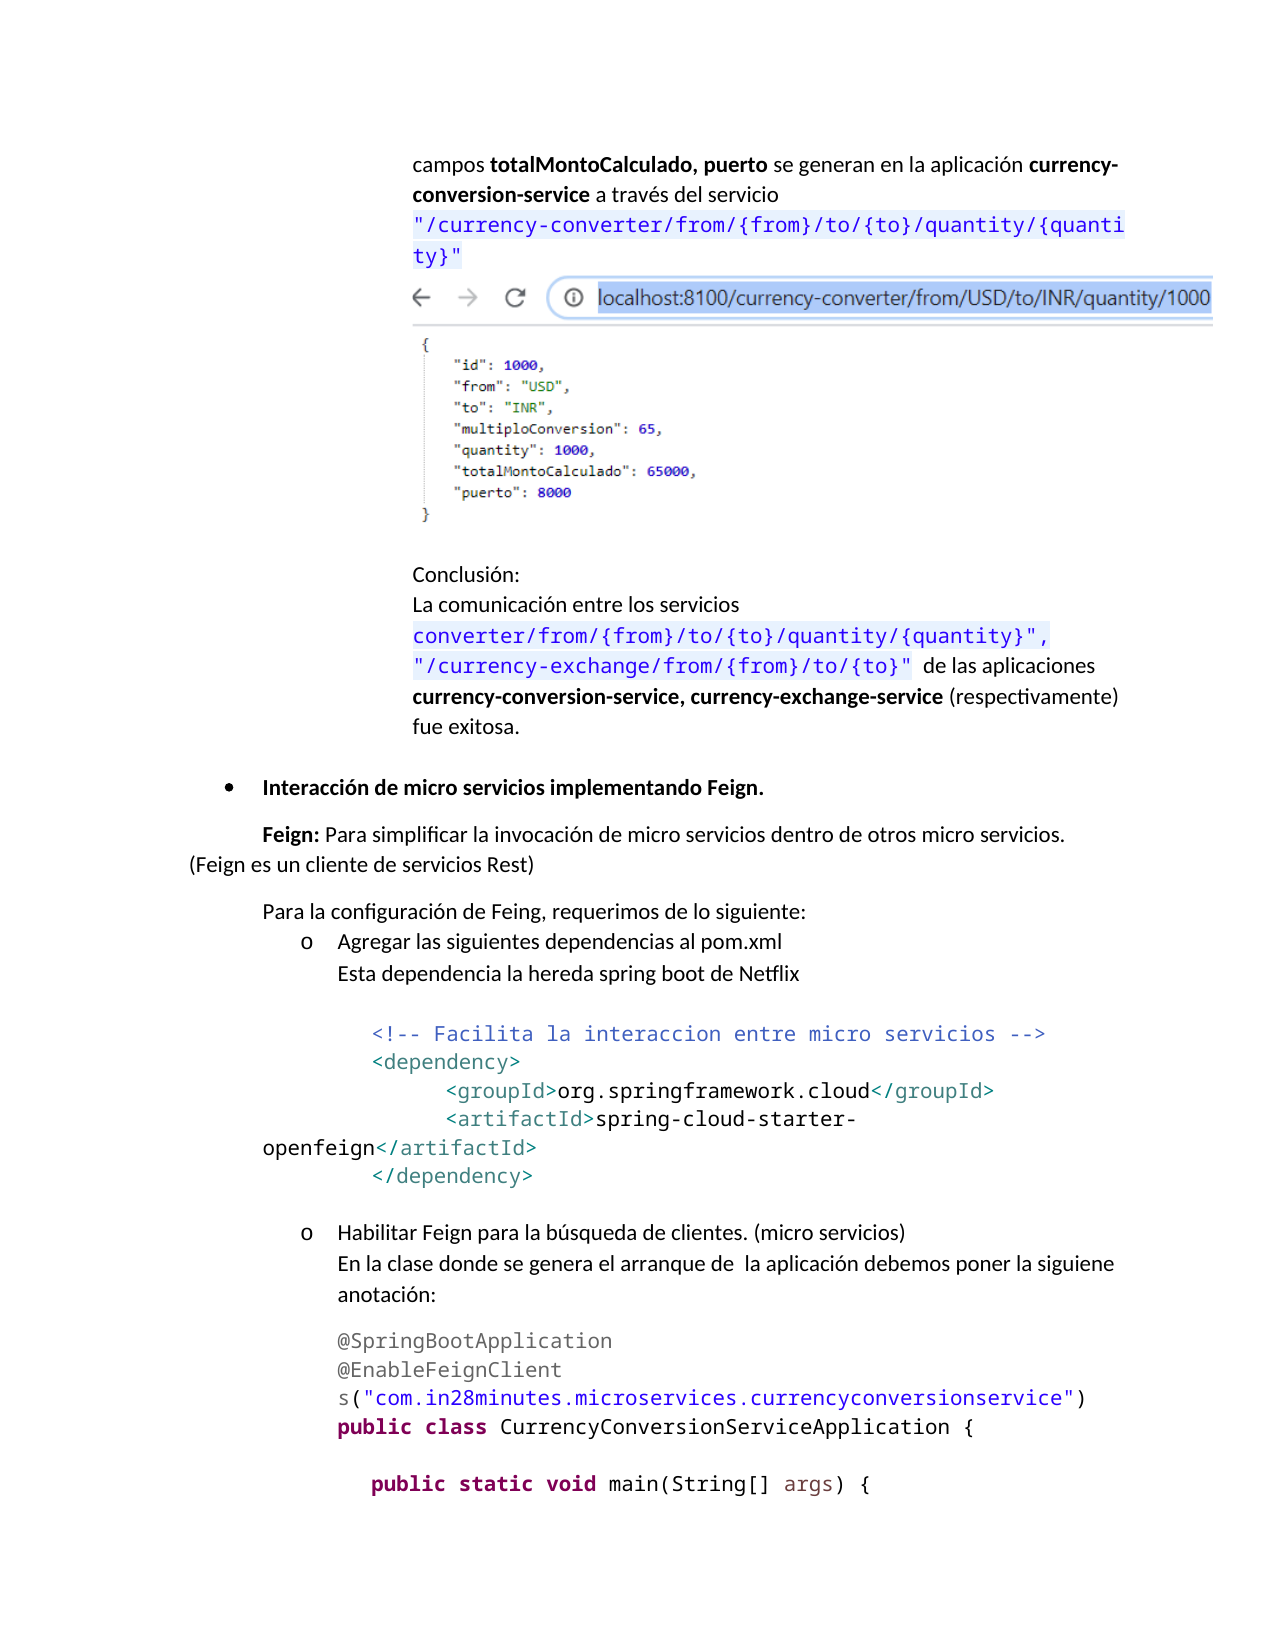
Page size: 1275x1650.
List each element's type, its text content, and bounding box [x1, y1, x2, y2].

picture [412, 271, 1213, 528]
list <!-- Facilita la interaccion entre micro servicios --> [262, 1019, 1125, 1047]
text @EnableFeignClients("com.in28minutes.microservices.currencyconversionservice") [337, 1355, 1125, 1412]
text Feign: Para simplificar la invocación de micro servicios dentro de otros micro servicios. (Feign es un cliente de servicios Rest) [189, 820, 1125, 878]
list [412, 150, 1125, 269]
text @SpringBootApplication [337, 1327, 1125, 1355]
list </dependency> [262, 1161, 1125, 1190]
text public static void main(String[] args) { [337, 1469, 1125, 1497]
text public class CurrencyConversionServiceApplication { [337, 1412, 1125, 1440]
list Agregar las siguientes dependencias al pom.xml [300, 927, 1125, 956]
list Interacción de micro servicios implementando Feign. [225, 773, 1125, 801]
list Para la configuración de Feing, requerimos de lo siguiente: [262, 897, 1125, 925]
list <artifactId>spring-cloud-starter-openfeign</artifactId> [262, 1104, 1125, 1161]
list <groupId>org.springframework.cloud</groupId> [262, 1076, 1125, 1104]
list Habilitar Feign para la búsqueda de clientes. (micro servicios) [300, 1218, 1125, 1247]
list Conclusión: [412, 560, 1125, 588]
list En la clase donde se genera el arranque de la aplicación debemos poner la siguiene anotación: [337, 1249, 1125, 1308]
list Esta dependencia la hereda spring boot de Netflix [337, 959, 1125, 987]
list <dependency> [262, 1047, 1125, 1076]
list La comunicación entre los servicios converter/from/{from}/to/{to}/quantity/{quantity}", "/currency-exchange/from/{from}/to/{to}" de las aplicaciones currency-conversion-service, currency-exchange-service (respectivamente) fue exitosa. [412, 591, 1125, 741]
